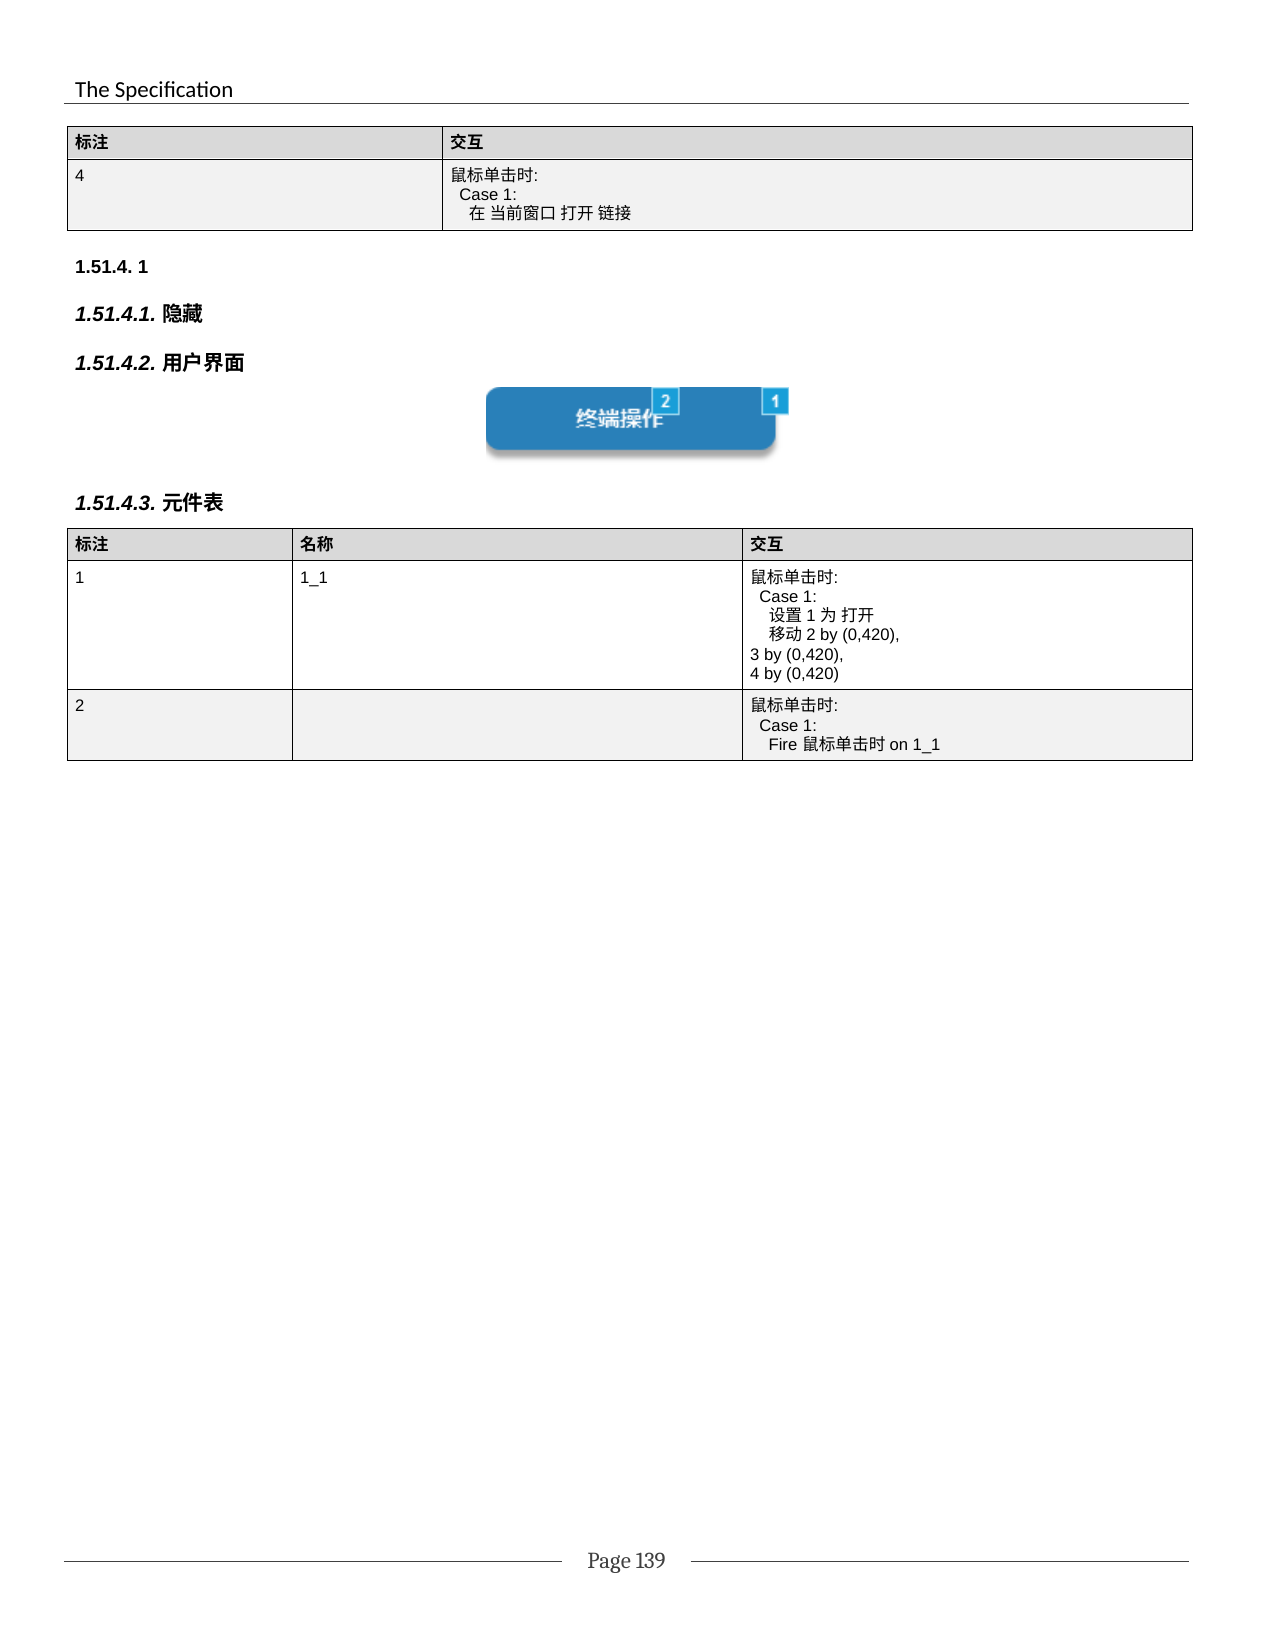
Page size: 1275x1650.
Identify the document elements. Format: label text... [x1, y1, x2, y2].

table_header 名称 [293, 529, 742, 560]
table_header 交互 [443, 127, 1192, 158]
table_cell [293, 690, 742, 760]
table_cell 1_1 [293, 561, 742, 689]
table_cell 鼠标单击时: Case 1: 在 当前窗口 打开 链接 [443, 160, 1192, 229]
subtitle 隐藏 [75, 302, 1200, 326]
table_cell 鼠标单击时: Case 1: 设置 1 为 打开 移动 2 by (0,420), 3 by (0,420), 4 by (0,420) [743, 561, 1192, 689]
table_header 交互 [743, 529, 1192, 560]
subtitle 用户界面 [75, 351, 1200, 375]
table_cell 1 [68, 561, 292, 689]
subtitle 元件表 [75, 491, 1200, 515]
table_cell 4 [68, 160, 442, 229]
table_header 标注 [68, 127, 442, 158]
table_header 标注 [68, 529, 292, 560]
subtitle 1 [75, 256, 1200, 277]
table_cell 2 [68, 690, 292, 760]
table_cell 鼠标单击时: Case 1: Fire 鼠标单击时 on 1_1 [743, 690, 1192, 760]
